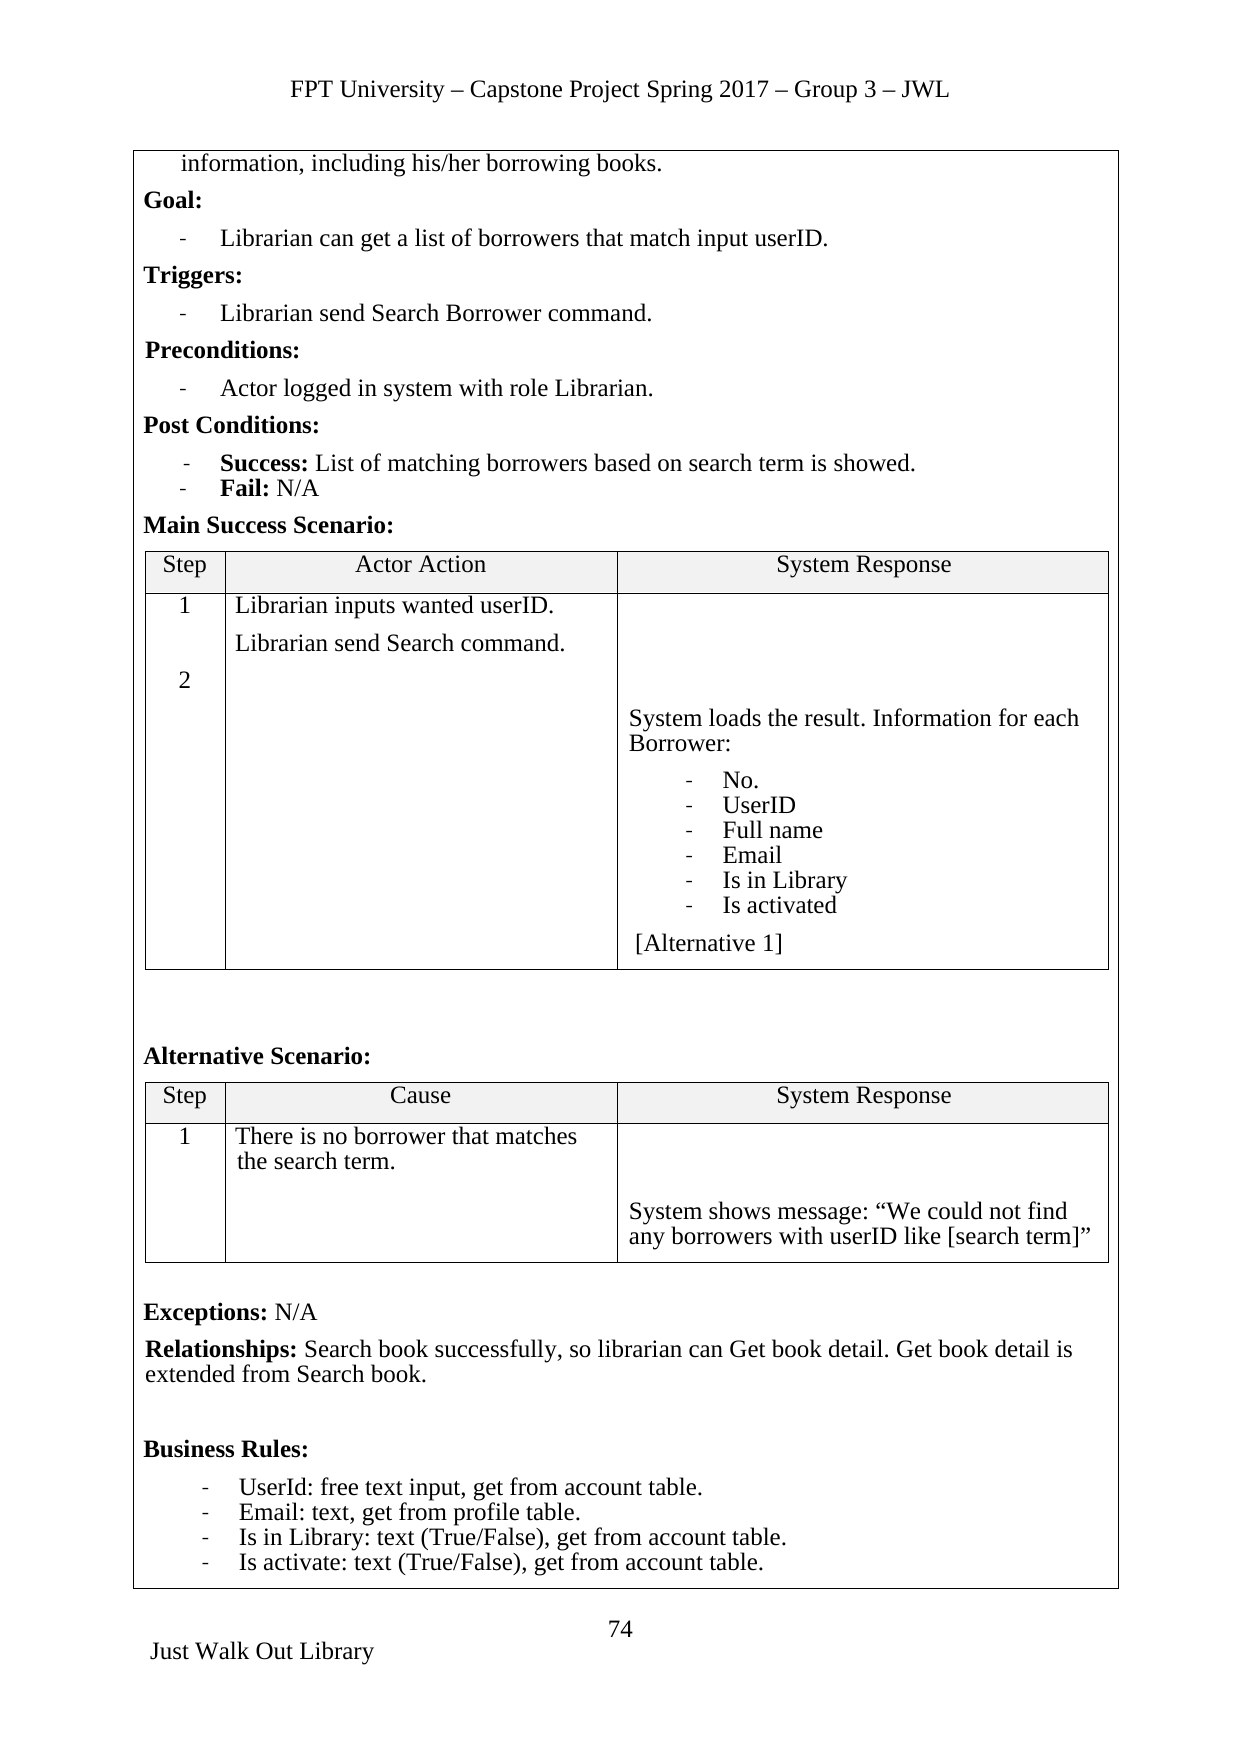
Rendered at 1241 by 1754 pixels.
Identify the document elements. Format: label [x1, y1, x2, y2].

table_cell [134, 151, 1118, 1588]
